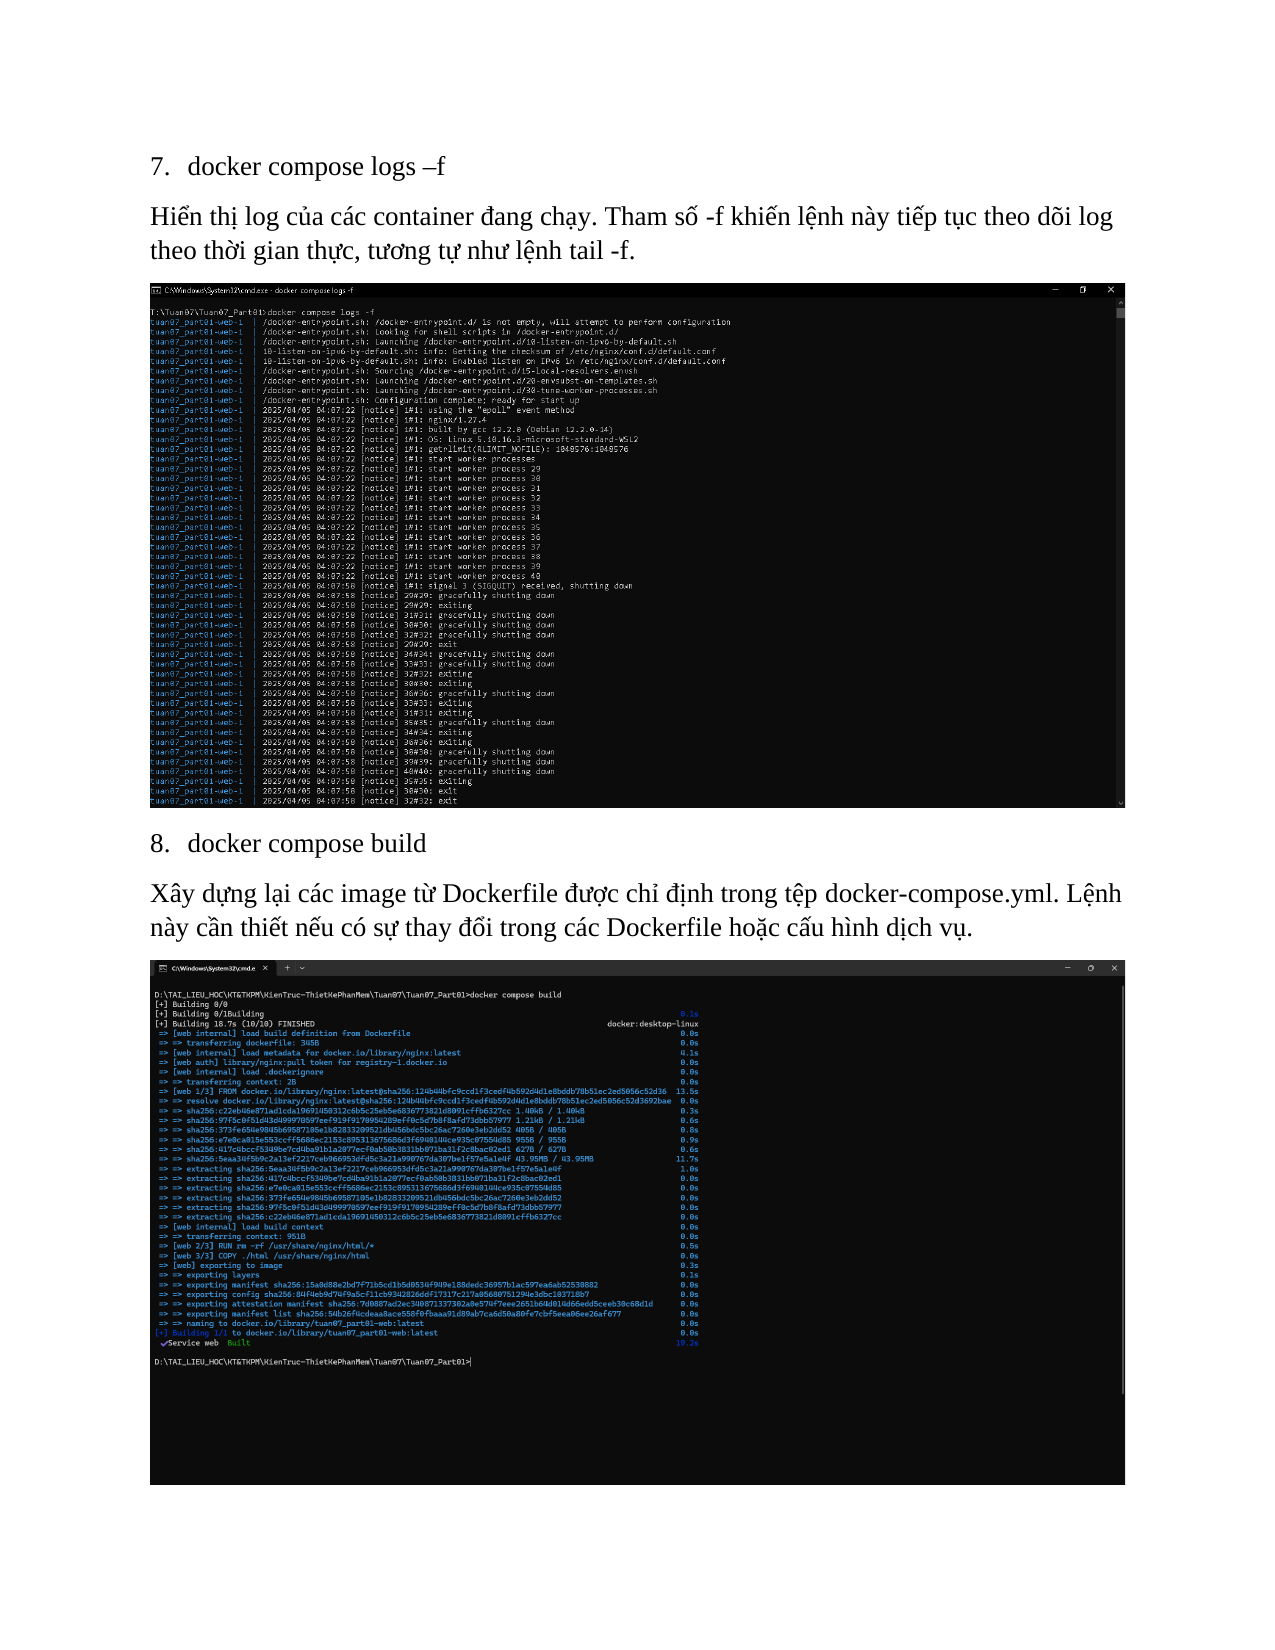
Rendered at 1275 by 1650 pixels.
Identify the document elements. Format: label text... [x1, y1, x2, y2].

list docker compose logs –f [150, 150, 1125, 181]
text Hiển thị log của các container đang chạy. Tham số -f khiến lệnh này tiếp tục theo dõi log theo thời gian thực, tương tự như lệnh tail -f. [150, 200, 1125, 265]
text Xây dựng lại các image từ Dockerfile được chỉ định trong tệp docker-compose.yml. Lệnh này cần thiết nếu có sự thay đổi trong các Dockerfile hoặc cấu hình dịch vụ. [150, 877, 1125, 942]
picture [150, 960, 1125, 1485]
picture [150, 283, 1125, 808]
list docker compose build [150, 827, 1125, 858]
